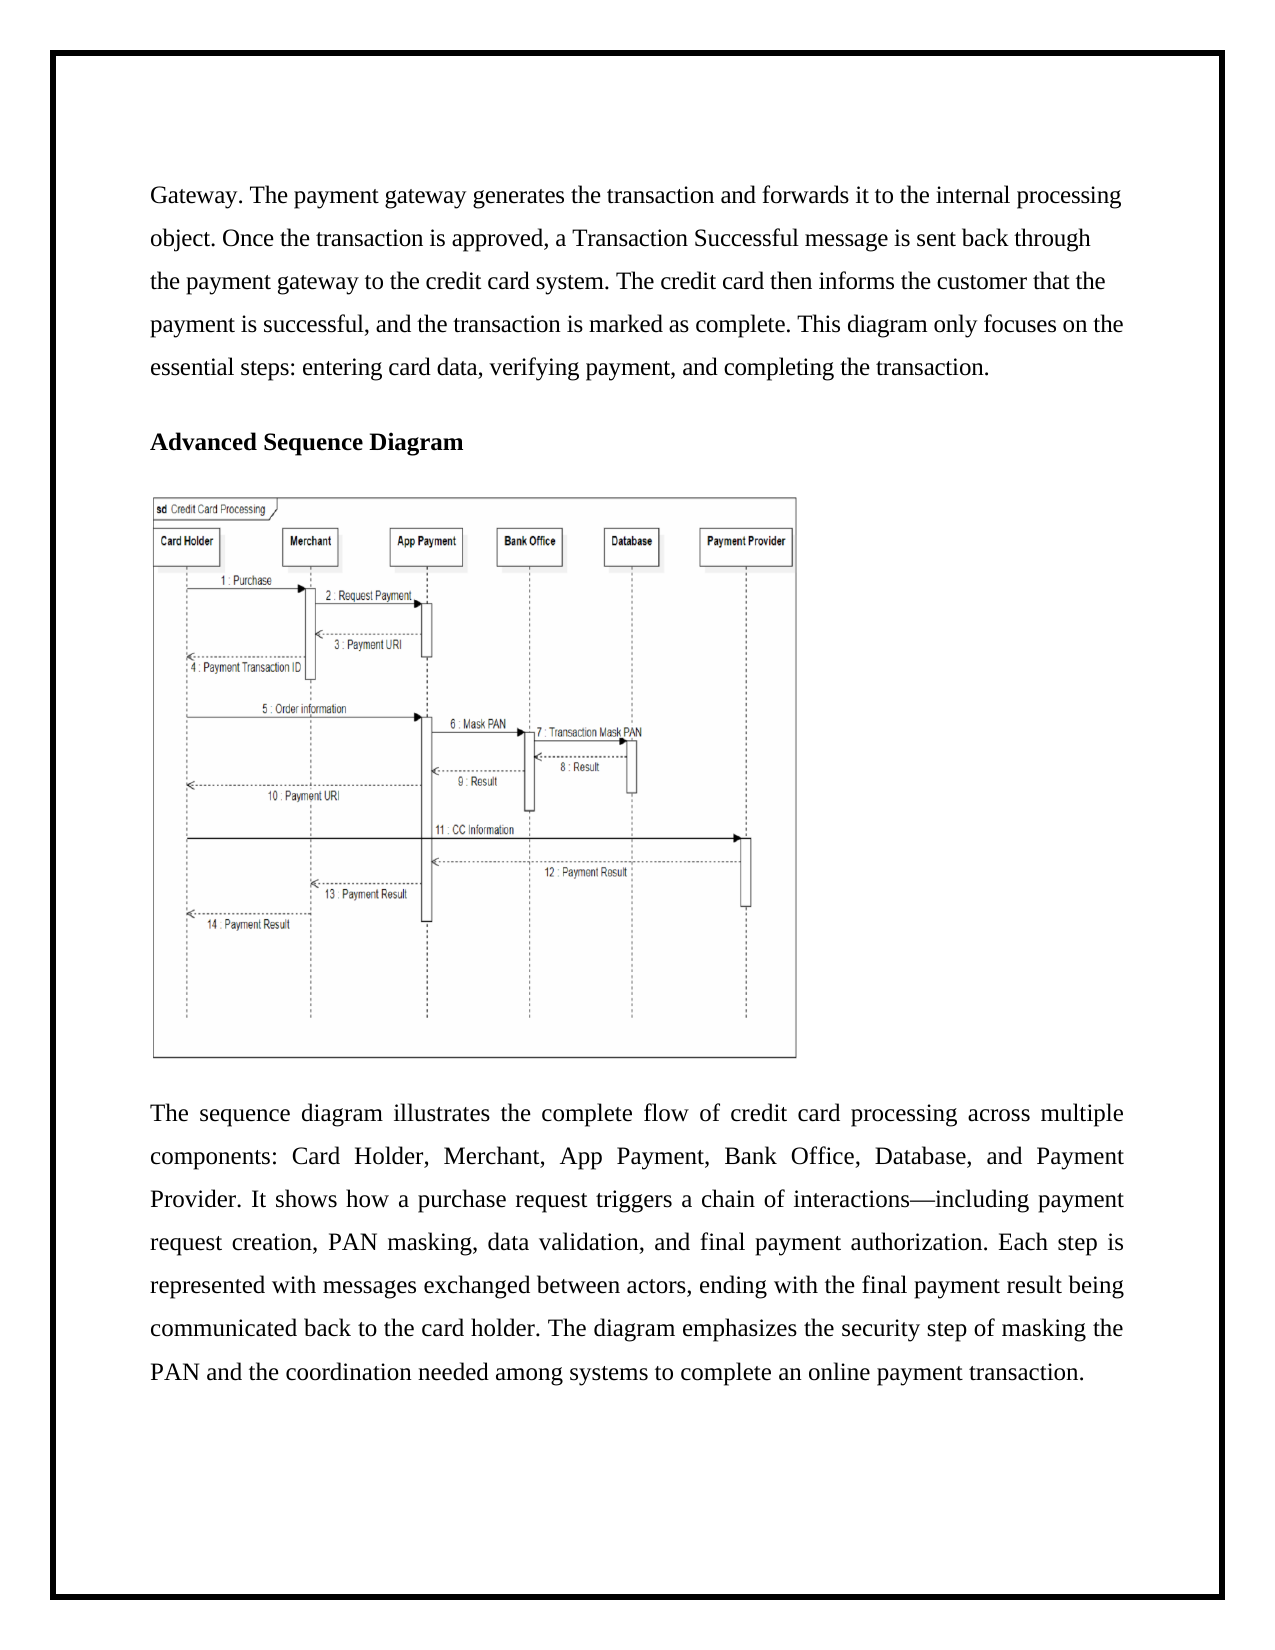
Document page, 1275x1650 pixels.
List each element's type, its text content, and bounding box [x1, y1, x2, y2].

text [150, 180, 1125, 381]
text The sequence diagram illustrates the complete flow of credit card processing across multiple components: Card Holder, Merchant, App Payment, Bank Office, Database, and Payment Provider. It shows how a purchase request triggers a chain of interactions—including payment request creation, PAN masking, data validation, and final payment authorization. Each step is represented with messages exchanged between actors, ending with the final payment result being communicated back to the card holder. The diagram emphasizes the security step of masking the PAN and the coordination needed among systems to complete an online payment transaction. [150, 1098, 1125, 1385]
picture [150, 494, 797, 1059]
text Advanced Sequence Diagram [150, 427, 1125, 455]
